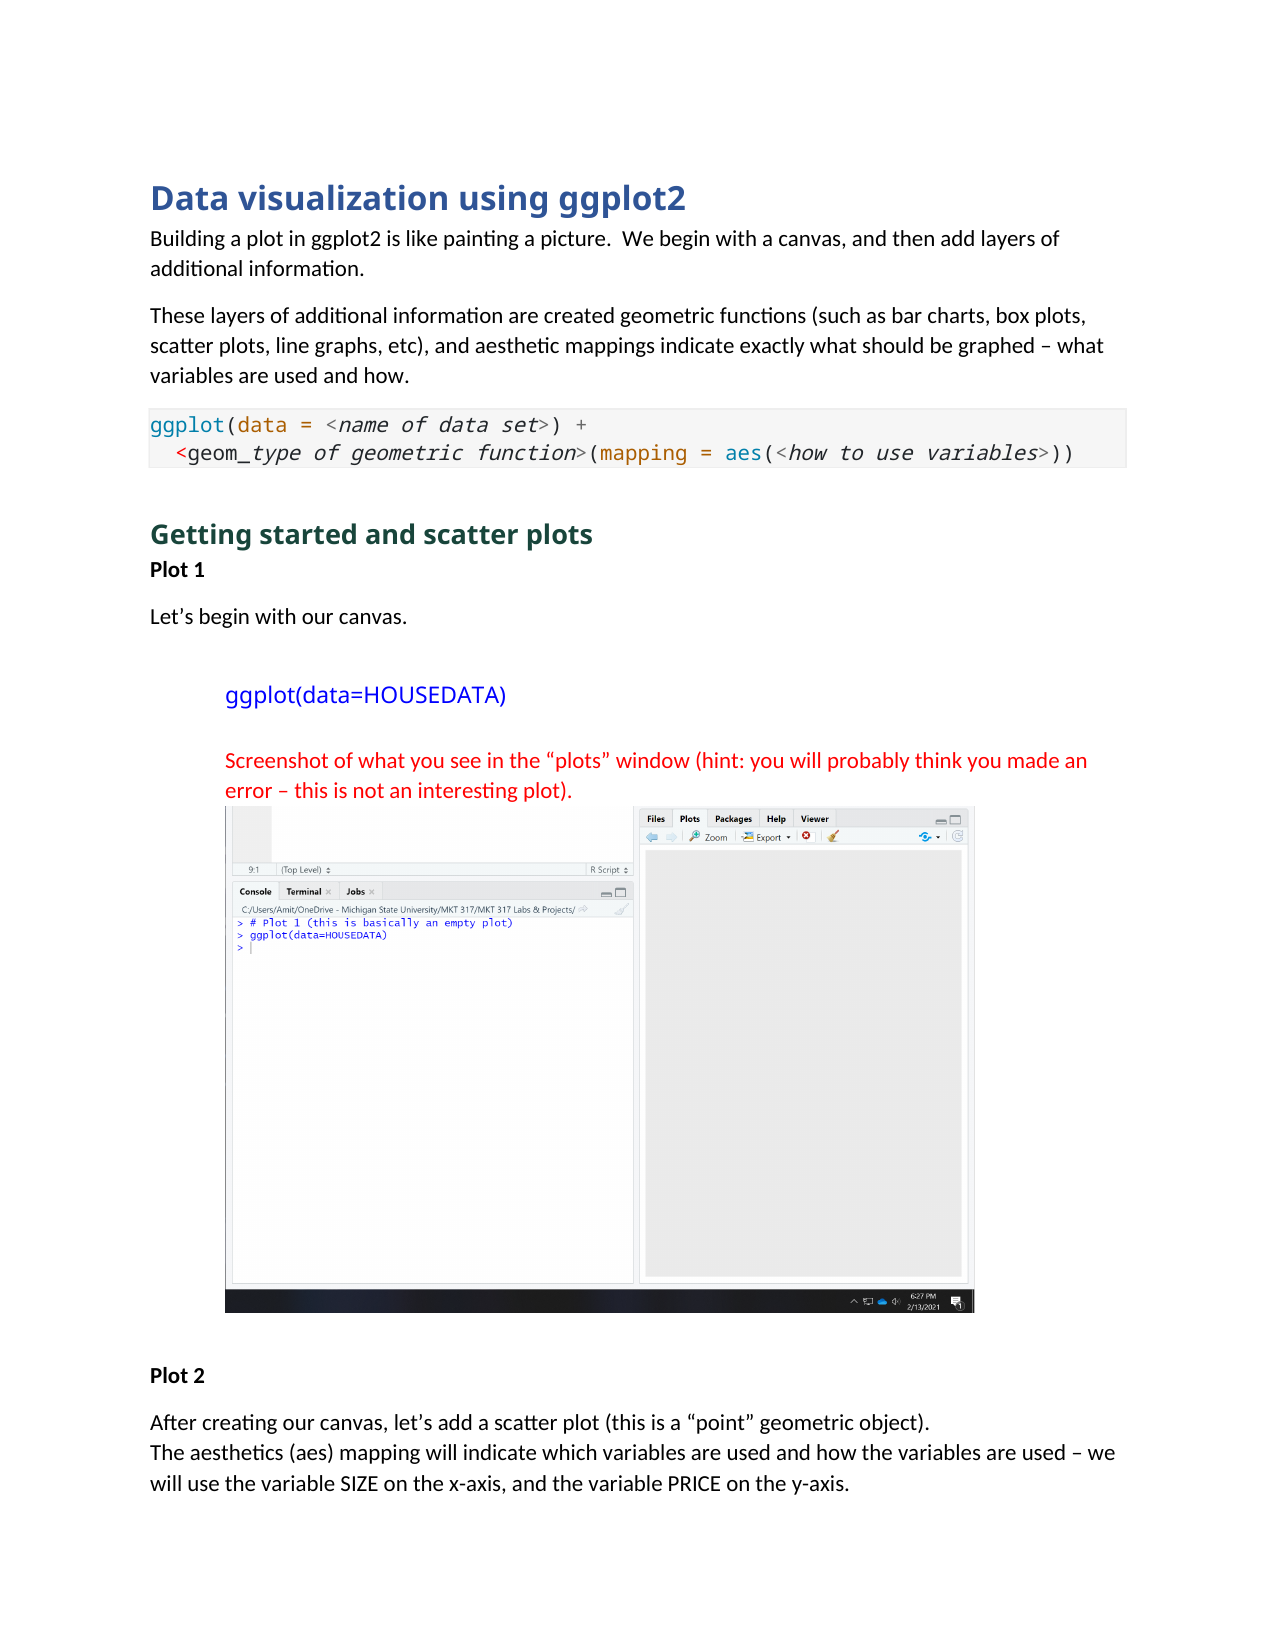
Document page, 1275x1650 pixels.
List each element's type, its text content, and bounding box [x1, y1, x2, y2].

list The aesthetics (aes) mapping will indicate which variables are used and how the variables are used – we will use the variable SIZE on the x-axis, and the variable PRICE on the y-axis. [150, 1438, 1125, 1497]
text <geom_type of geometric function>(mapping = aes(<how to use variables>)) [150, 437, 1125, 467]
picture [225, 806, 975, 1313]
subtitle Getting started and scatter plots [150, 515, 1125, 552]
list After creating our canvas, let’s add a scatter plot (this is a “point” geometric object). [150, 1408, 1125, 1436]
text Let’s begin with our canvas. [150, 602, 1125, 630]
subtitle Data visualization using ggplot2 [150, 175, 1125, 220]
text These layers of additional information are created geometric functions (such as bar charts, box plots, scatter plots, line graphs, etc), and aesthetic mappings indicate exactly what should be graphed – what variables are used and how. [150, 301, 1125, 389]
text Plot 1 [150, 555, 1125, 583]
text ggplot(data = <name of data set>) + [150, 410, 1125, 437]
list Screenshot of what you see in the “plots” window (hint: you will probably think you made an error – this is not an interesting plot). [225, 746, 1125, 805]
list ggplot(data=HOUSEDATA) [225, 679, 1125, 710]
text Building a plot in ggplot2 is like painting a picture. We begin with a canvas, and then add layers of additional information. [150, 224, 1125, 282]
text Plot 2 [150, 1361, 1125, 1389]
